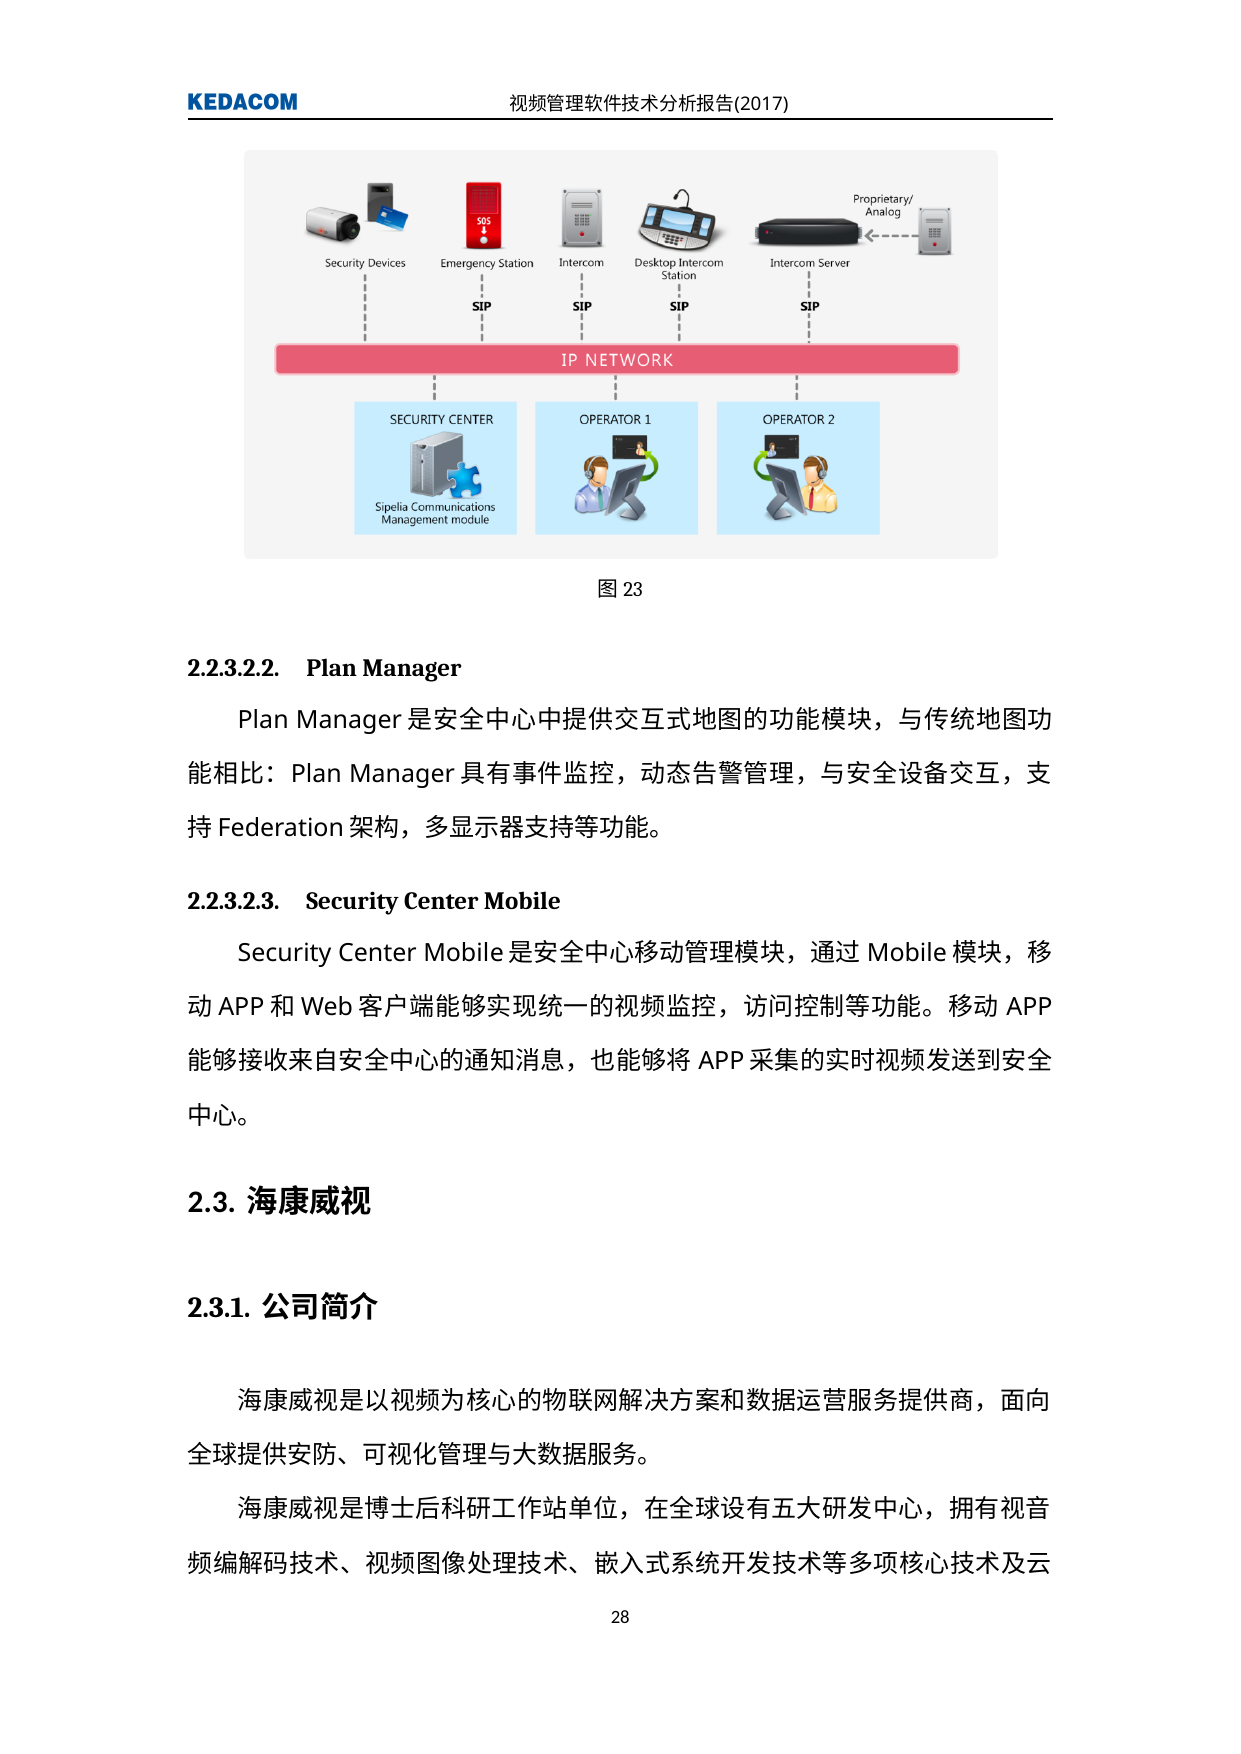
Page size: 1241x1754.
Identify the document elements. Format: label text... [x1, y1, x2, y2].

subtitle 海康威视 [187, 1177, 1053, 1222]
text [187, 1489, 1053, 1579]
picture [242, 150, 998, 559]
subtitle Plan Manager [187, 654, 1053, 683]
text 海康威视是以视频为核心的物联网解决方案和数据运营服务提供商，面向全球提供安防、可视化管理与大数据服务。 [187, 1380, 1053, 1471]
subtitle Security Center Mobile [187, 887, 1053, 916]
text Security Center Mobile是安全中心移动管理模块，通过Mobile模块，移动APP和Web客户端能够实现统一的视频监控，访问控制等功能。移动APP能够接收来自安全中心的通知消息，也能够将APP采集的实时视频发送到安全中心。 [187, 932, 1053, 1131]
subtitle 公司简介 [187, 1284, 1053, 1326]
text Plan Manager是安全中心中提供交互式地图的功能模块，与传统地图功能相比：Plan Manager具有事件监控，动态告警管理，与安全设备交互，支持Federation架构，多显示器支持等功能。 [187, 699, 1053, 844]
picture [187, 92, 298, 111]
text 图 23 [187, 572, 1053, 602]
